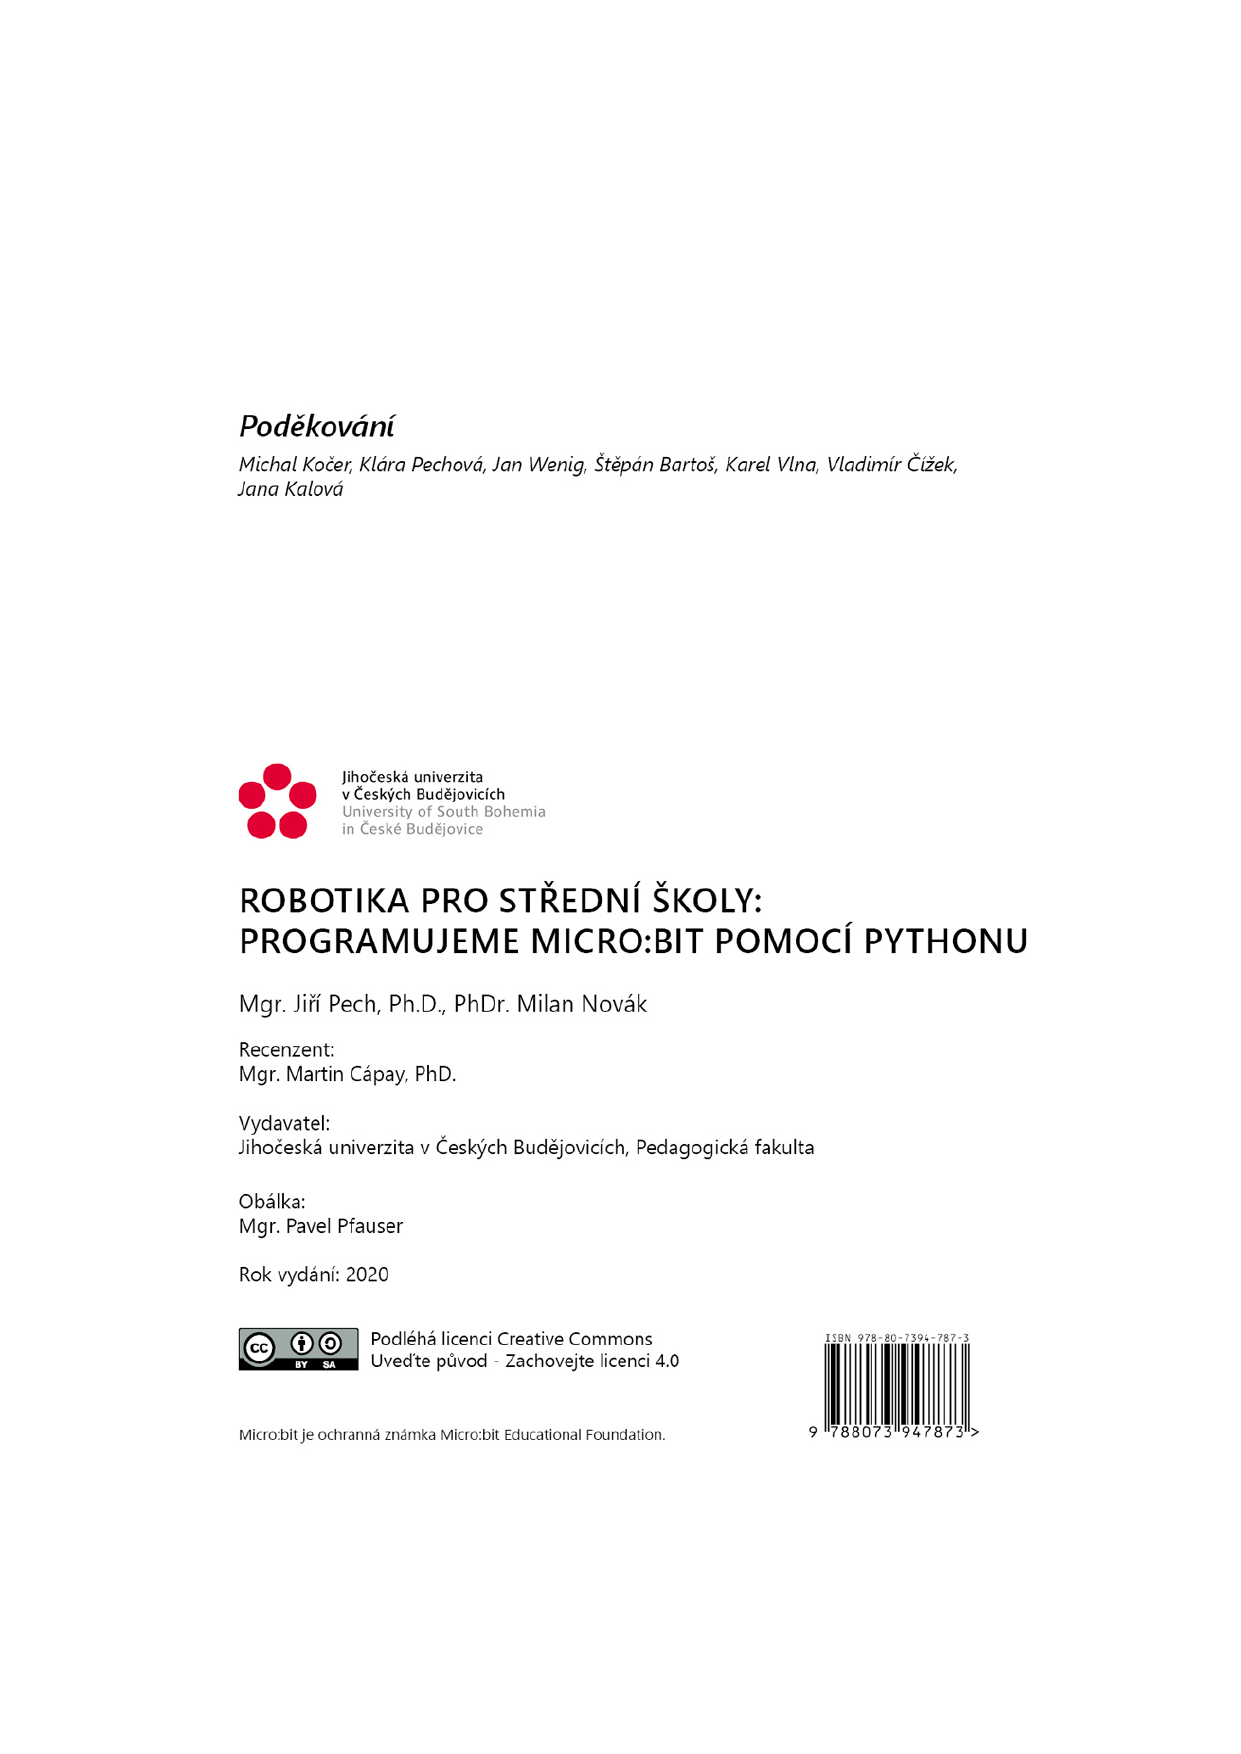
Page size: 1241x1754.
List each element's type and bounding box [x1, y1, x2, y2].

picture [118, 118, 1123, 1537]
